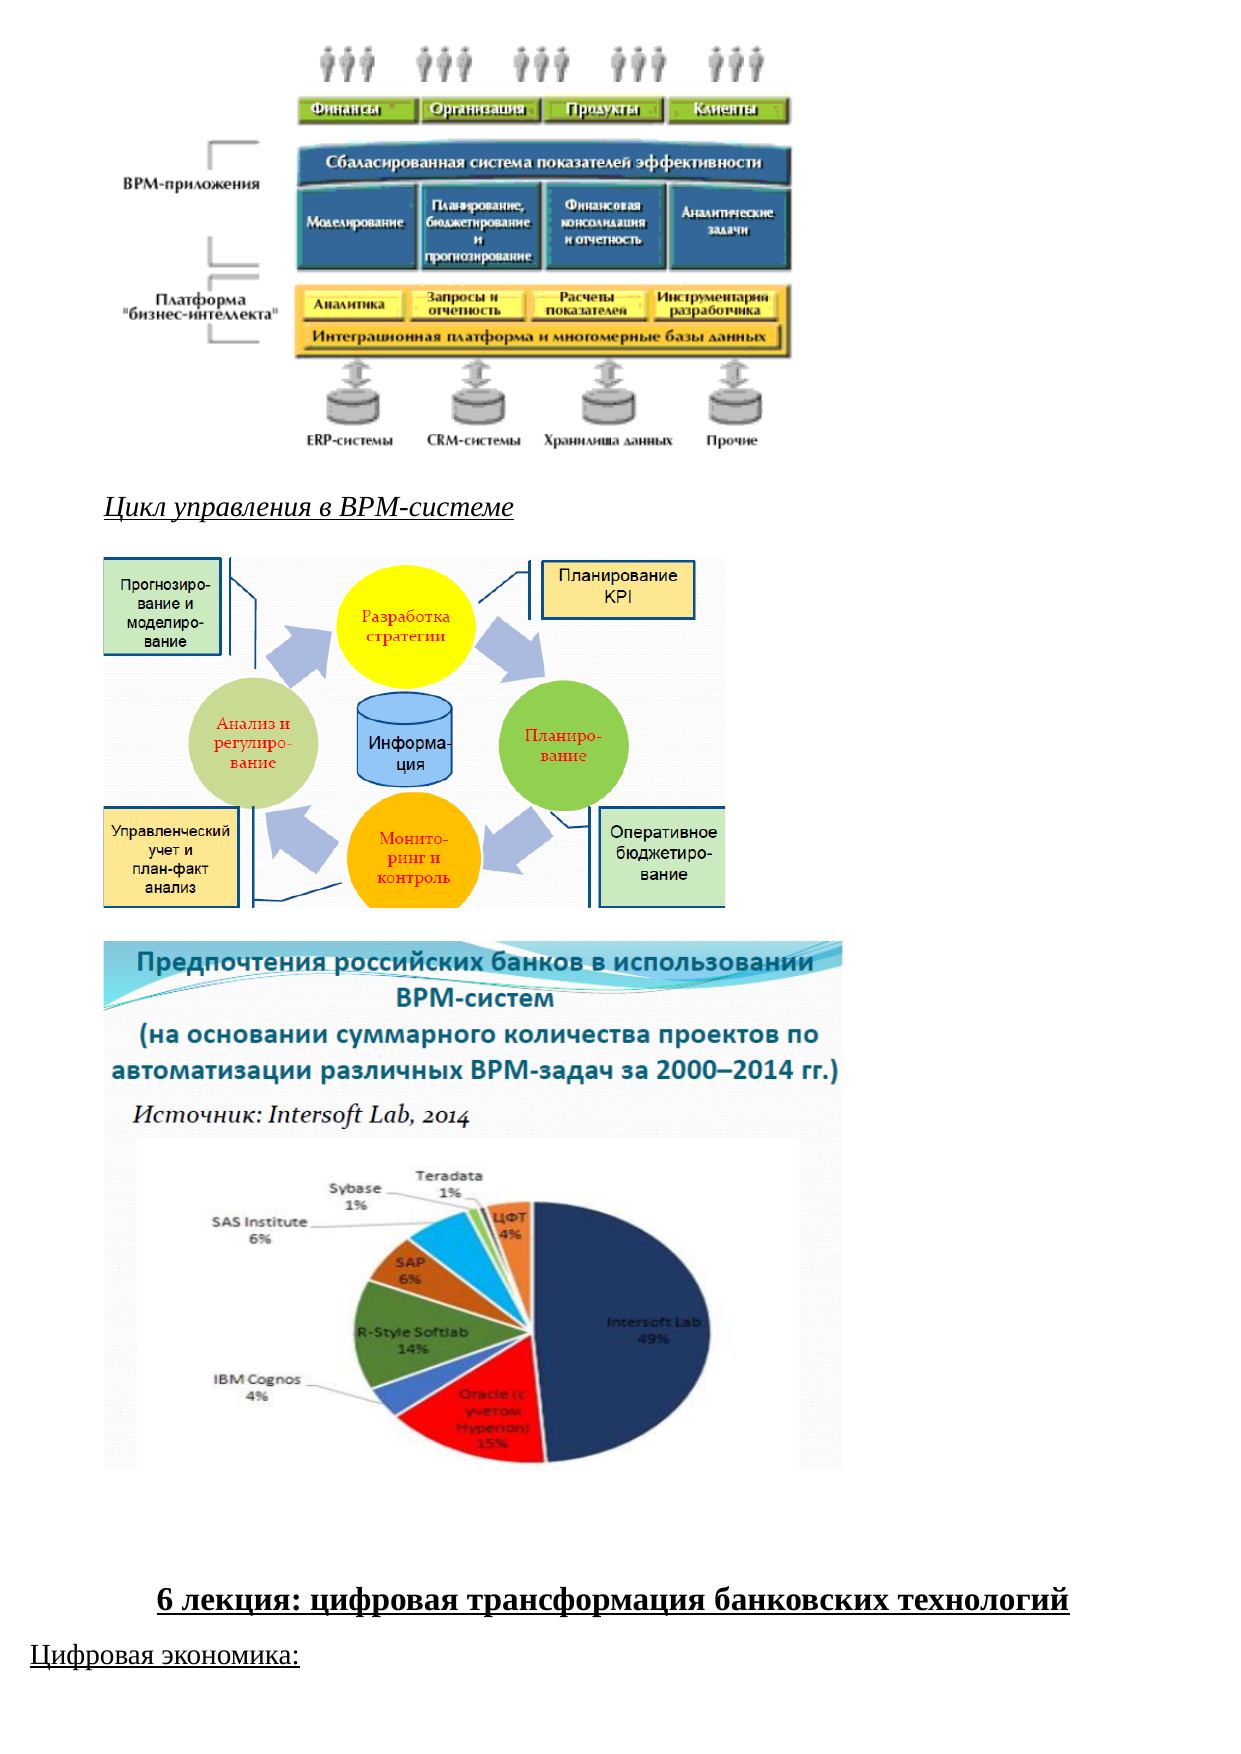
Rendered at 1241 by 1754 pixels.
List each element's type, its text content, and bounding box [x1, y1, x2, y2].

picture [103, 941, 843, 1471]
text Цикл управления в BPM-системе [29, 489, 1196, 523]
picture [103, 29, 799, 456]
text Цифровая экономика: [29, 1637, 1196, 1671]
picture [103, 556, 726, 908]
text 6 лекция: цифровая трансформация банковских технологий [29, 1580, 1196, 1618]
